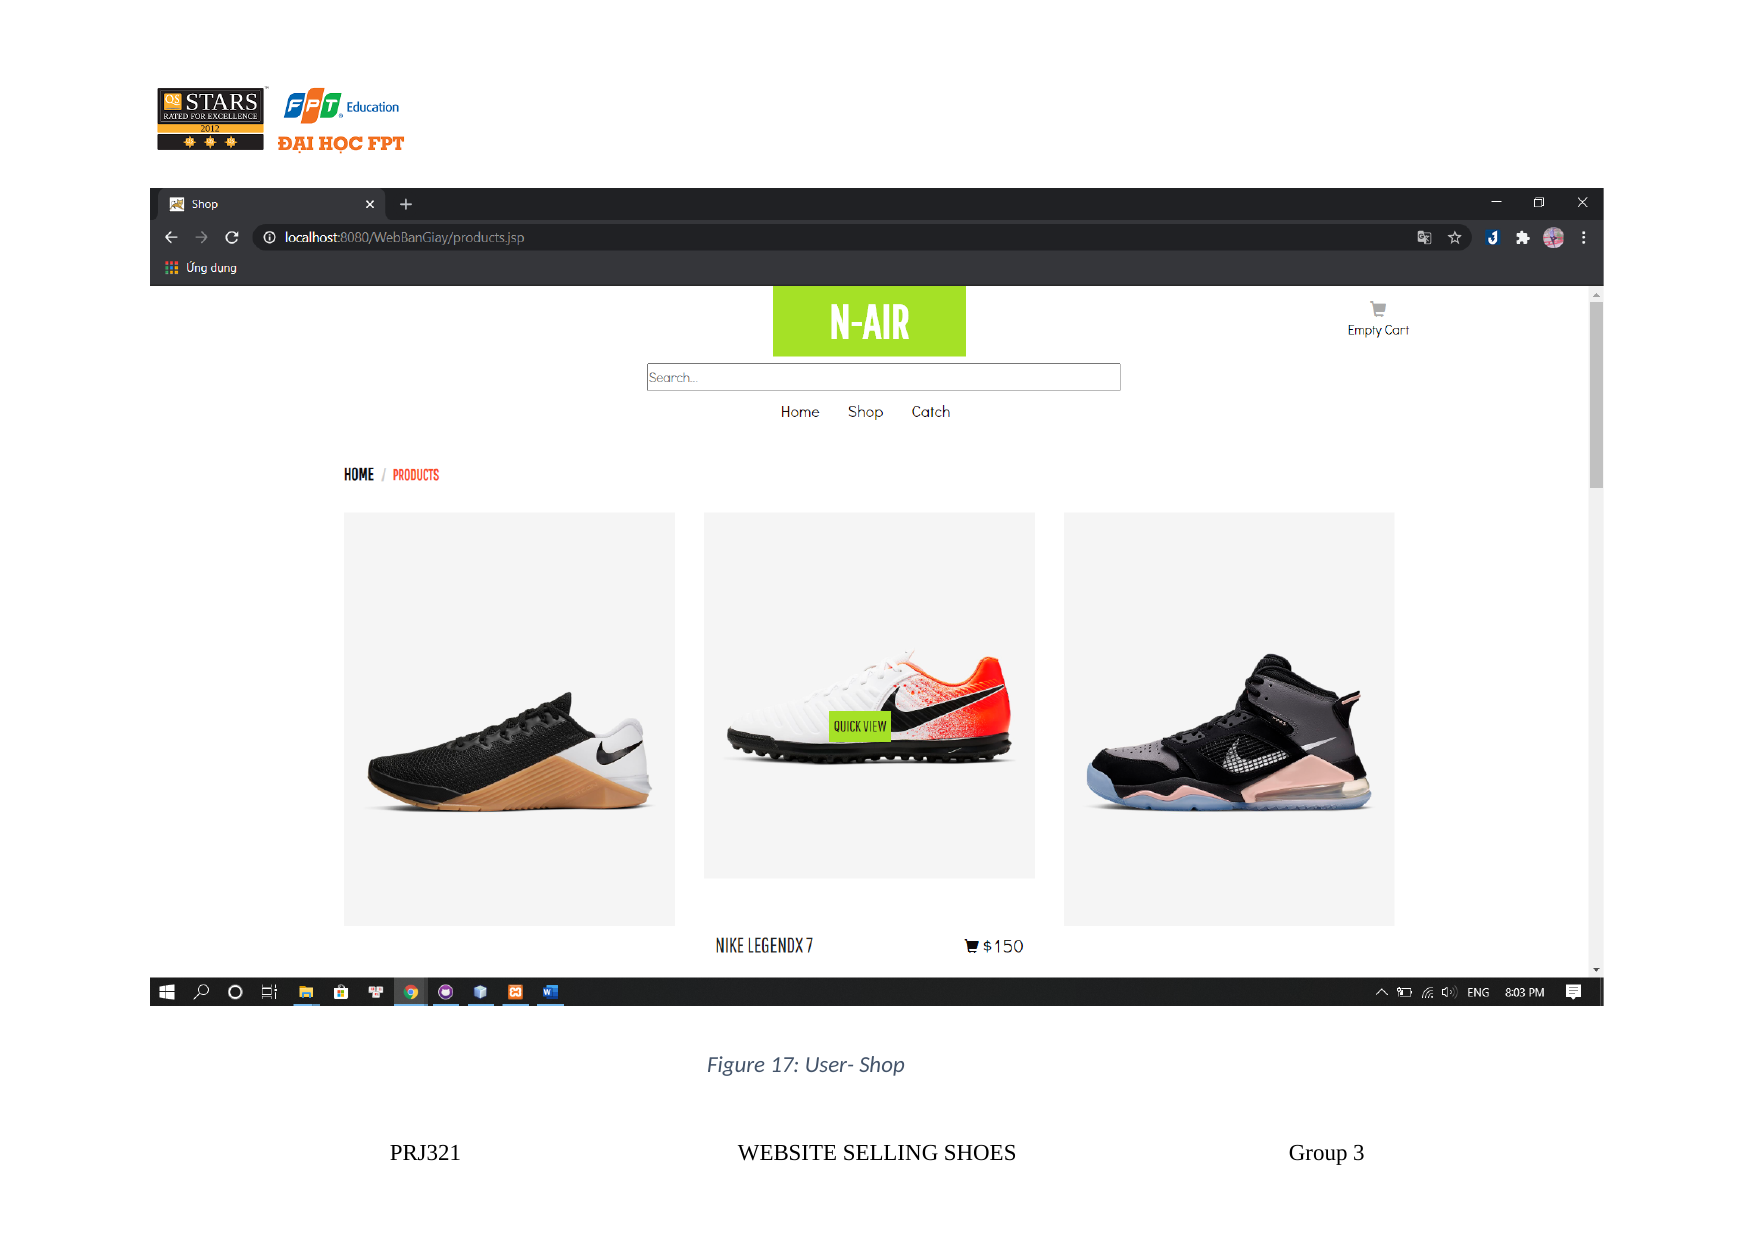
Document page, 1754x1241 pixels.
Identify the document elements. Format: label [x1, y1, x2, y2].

picture [150, 75, 410, 162]
picture [150, 188, 1604, 1006]
